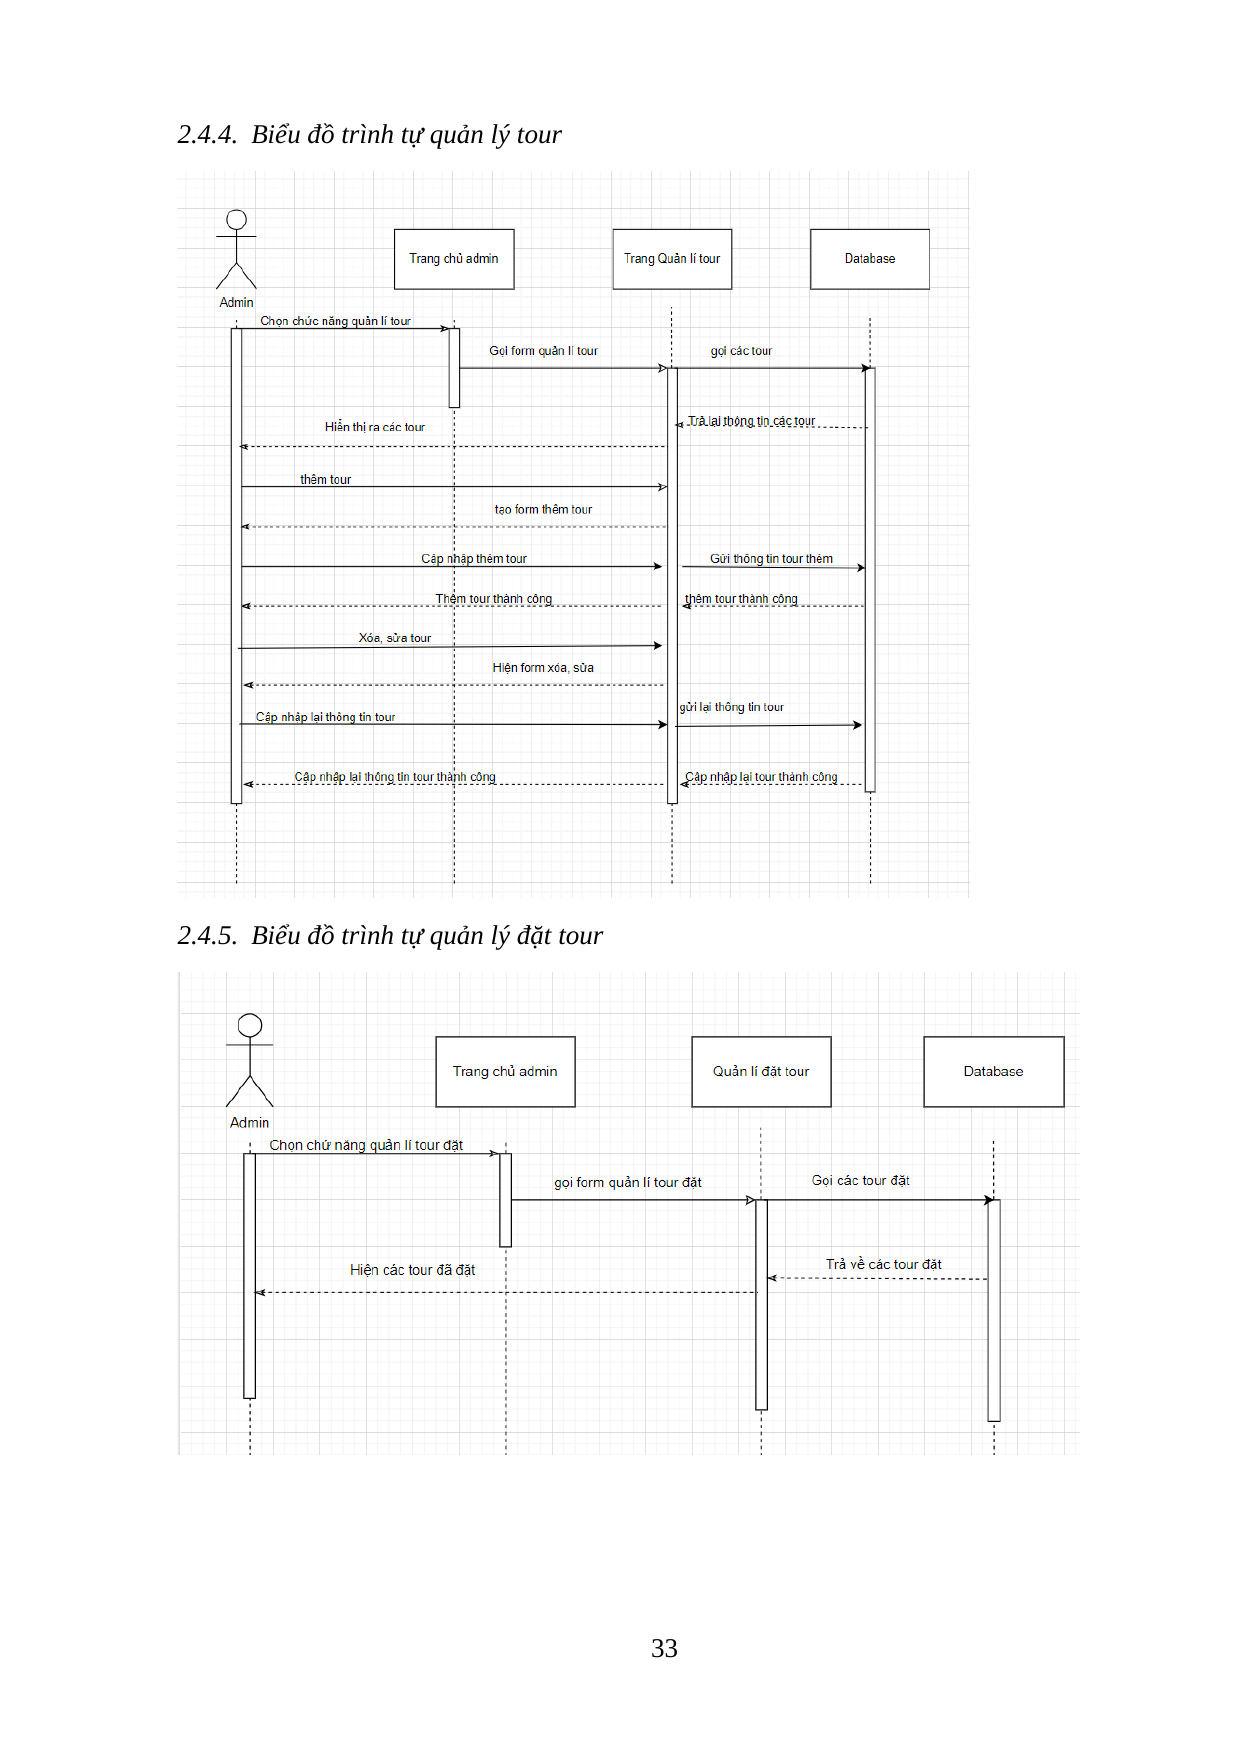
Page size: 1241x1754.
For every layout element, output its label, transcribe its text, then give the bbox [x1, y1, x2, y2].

picture [177, 972, 1080, 1455]
subtitle Biểu đồ trình tự quản lý đặt tour [177, 919, 1152, 950]
subtitle Biểu đồ trình tự quản lý tour [177, 118, 1152, 149]
picture [177, 171, 971, 898]
